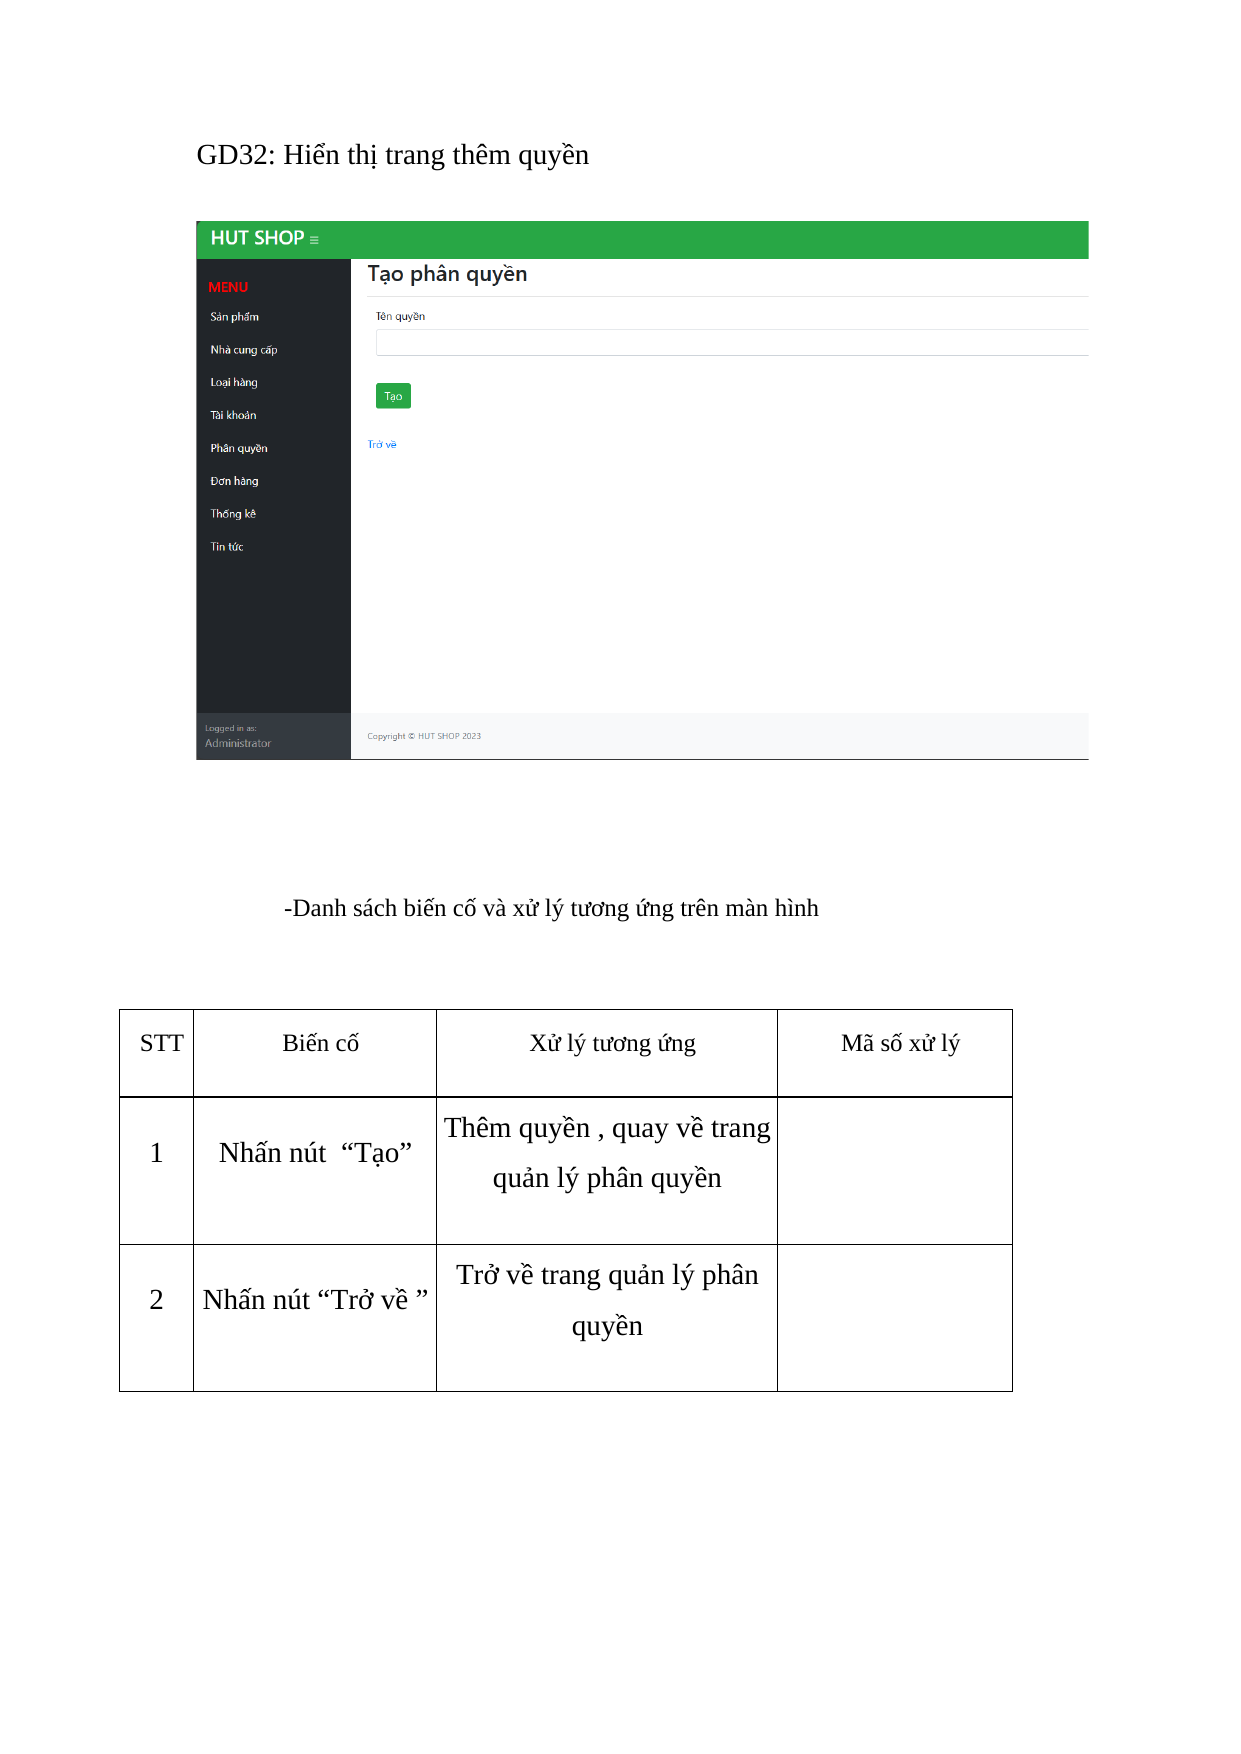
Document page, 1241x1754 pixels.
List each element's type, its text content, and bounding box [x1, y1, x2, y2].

table_cell Nhấn nút “Trở về ” [194, 1245, 436, 1391]
table_cell [778, 1245, 1012, 1391]
picture [196, 221, 1089, 760]
table_header Xử lý tương ứng [437, 1010, 777, 1096]
table_header Mã số xử lý [778, 1010, 1012, 1096]
table_header Biến cố [194, 1010, 436, 1096]
table_cell 2 [120, 1245, 193, 1391]
table_cell Nhấn nút “Tạo” [194, 1098, 436, 1244]
list Danh sách biến cố và xử lý tương ứng trên màn hình [284, 893, 1090, 922]
table_header STT [120, 1010, 193, 1096]
text GD32: Hiển thị trang thêm quyền [196, 137, 1090, 171]
table_cell Thêm quyền , quay về trang quản lý phân quyền [437, 1098, 777, 1244]
table_cell [778, 1098, 1012, 1244]
table_cell 1 [120, 1098, 193, 1244]
table_cell Trở về trang quản lý phân quyền [437, 1245, 777, 1391]
